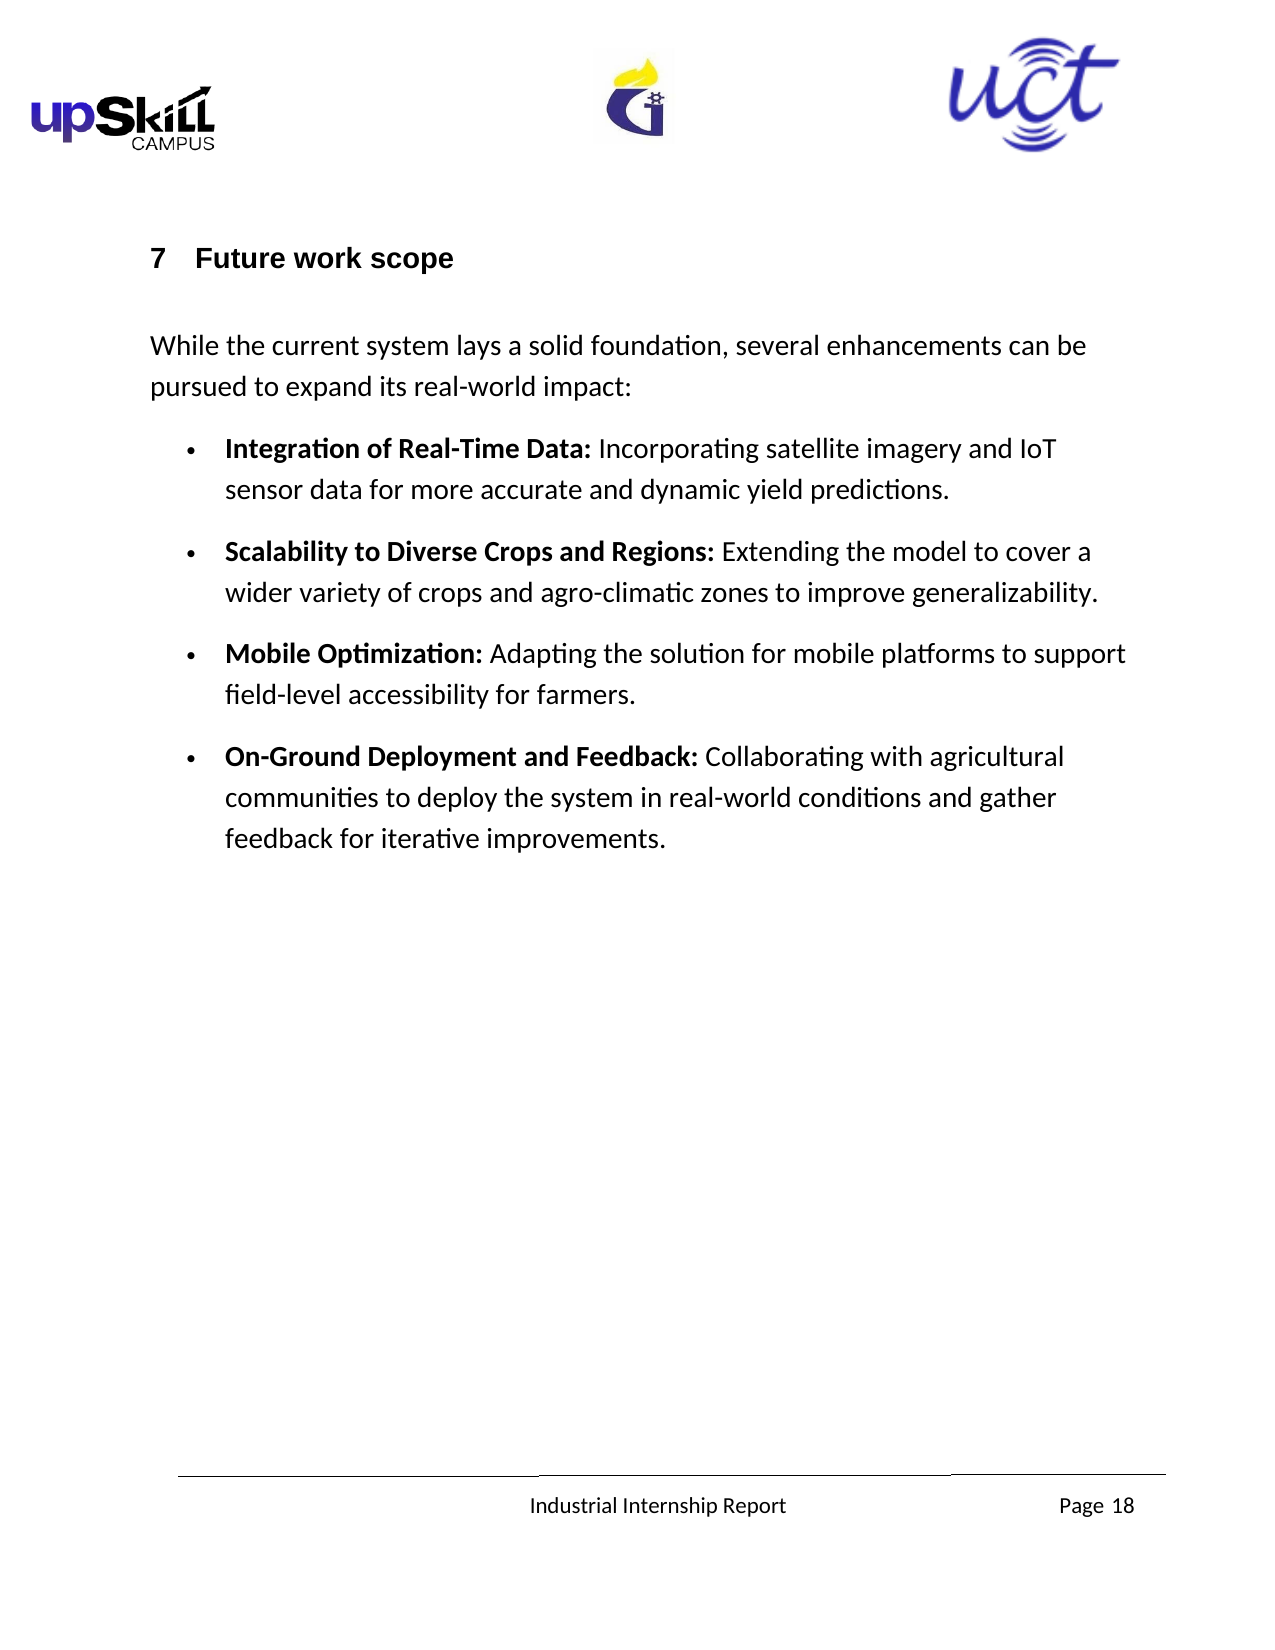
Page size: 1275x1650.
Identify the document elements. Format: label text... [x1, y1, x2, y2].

picture [0, 73, 246, 154]
subtitle Future work scope [150, 241, 1134, 274]
list Mobile Optimization: Adapting the solution for mobile platforms to support field-level accessibility for farmers. [187, 635, 1134, 712]
text While the current system lays a solid foundation, several enhancements can be pursued to expand its real-world impact: [150, 327, 1134, 404]
list On-Ground Deployment and Feedback: Collaborating with agricultural communities to deploy the system in real-world conditions and gather feedback for iterative improvements. [187, 738, 1134, 856]
picture [593, 48, 682, 154]
list Scalability to Diverse Crops and Regions: Extending the model to cover a wider variety of crops and agro-climatic zones to improve generalizability. [187, 533, 1134, 609]
list Integration of Real-Time Data: Incorporating satellite imagery and IoT sensor data for more accurate and dynamic yield predictions. [187, 430, 1134, 507]
picture [946, 28, 1125, 154]
